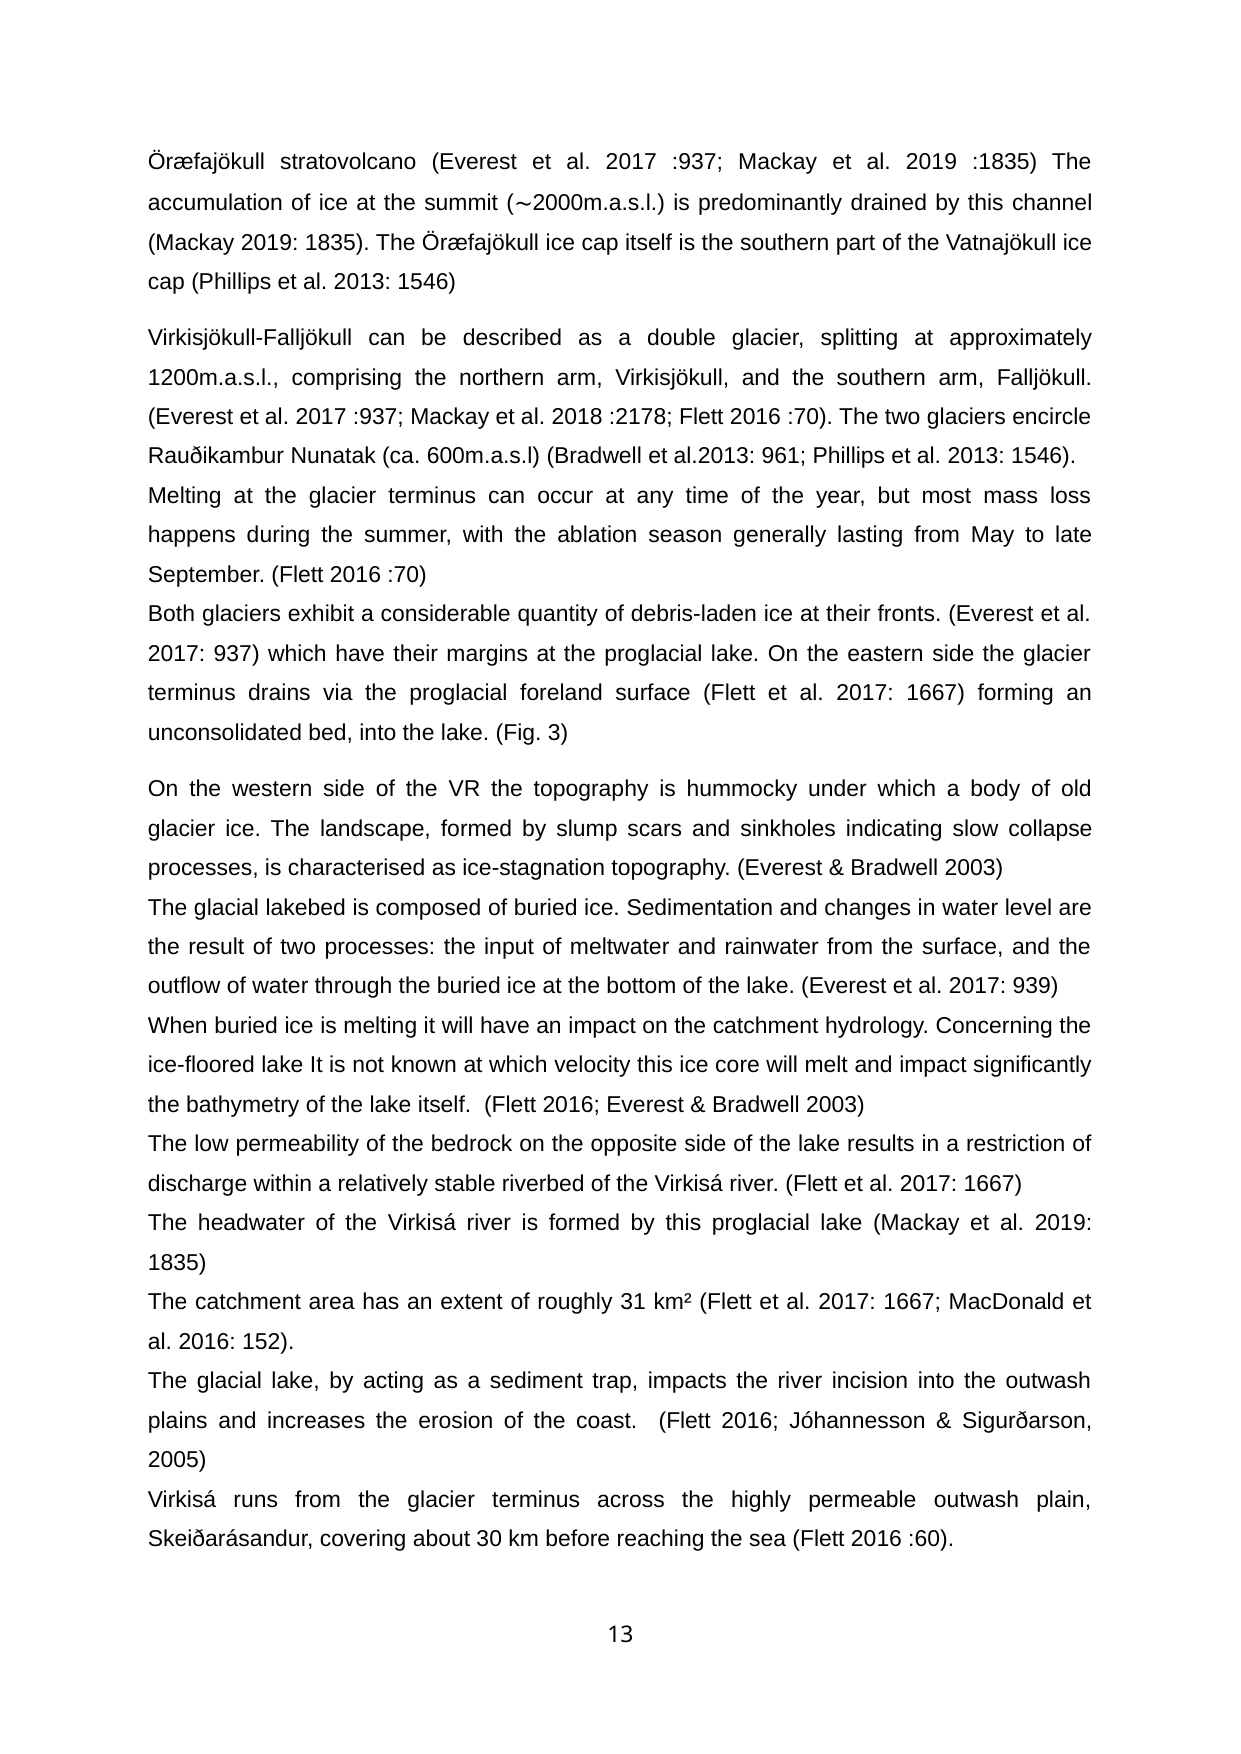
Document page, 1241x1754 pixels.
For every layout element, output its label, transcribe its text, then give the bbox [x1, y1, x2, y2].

text The glacial lake, by acting as a sediment trap, impacts the river incision into the outwash plains and increases the erosion of the coast. (Flett 2016; Jóhannesson & Sigurðarson, 2005) [148, 1367, 1093, 1472]
text Both glaciers exhibit a considerable quantity of debris-laden ice at their fronts. (Everest et al. 2017: 937) which have their margins at the proglacial lake. On the eastern side the glacier terminus drains via the proglacial foreland surface (Flett et al. 2017: 1667) forming an unconsolidated bed, into the lake. (Fig. 3) [148, 600, 1093, 745]
text Melting at the glacier terminus can occur at any time of the year, but most mass loss happens during the summer, with the ablation season generally lasting from May to late September. (Flett 2016 :70) [148, 482, 1093, 587]
text The glacial lakebed is composed of buried ice. Sedimentation and changes in water level are the result of two processes: the input of meltwater and rainwater from the surface, and the outflow of water through the buried ice at the bottom of the lake. (Everest et al. 2017: 939) [148, 893, 1093, 999]
text The catchment area has an extent of roughly 31 km² (Flett et al. 2017: 1667; MacDonald et al. 2016: 152). [148, 1288, 1093, 1354]
text The headwater of the Virkisá river is formed by this proglacial lake (Mackay et al. 2019: 1835) [148, 1209, 1093, 1275]
text Virkisjökull-Falljökull can be described as a double glacier, splitting at approximately 1200m.a.s.l., comprising the northern arm, Virkisjökull, and the southern arm, Falljökull. (Everest et al. 2017 :937; Mackay et al. 2018 :2178; Flett 2016 :70). The two glaciers encircle Rauðikambur Nunatak (ca. 600m.a.s.l) (Bradwell et al.2013: 961; Phillips et al. 2013: 1546). [148, 324, 1093, 469]
text Virkisá runs from the glacier terminus across the highly permeable outwash plain, Skeiðarásandur, covering about 30 km before reaching the sea (Flett 2016 :60). [148, 1486, 1093, 1551]
text The low permeability of the bedrock on the opposite side of the lake results in a restriction of discharge within a relatively stable riverbed of the Virkisá river. (Flett et al. 2017: 1667) [148, 1130, 1093, 1196]
text On the western side of the VR the topography is hummocky under which a body of old glacier ice. The landscape, formed by slump scars and sinkholes indicating slow collapse processes, is characterised as ice-stagnation topography. (Everest & Bradwell 2003) [148, 775, 1093, 880]
text When buried ice is melting it will have an impact on the catchment hydrology. Concerning the ice-floored lake It is not known at which velocity this ice core will melt and impact significantly the bathymetry of the lake itself. (Flett 2016; Everest & Bradwell 2003) [148, 1012, 1093, 1117]
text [148, 148, 1093, 294]
